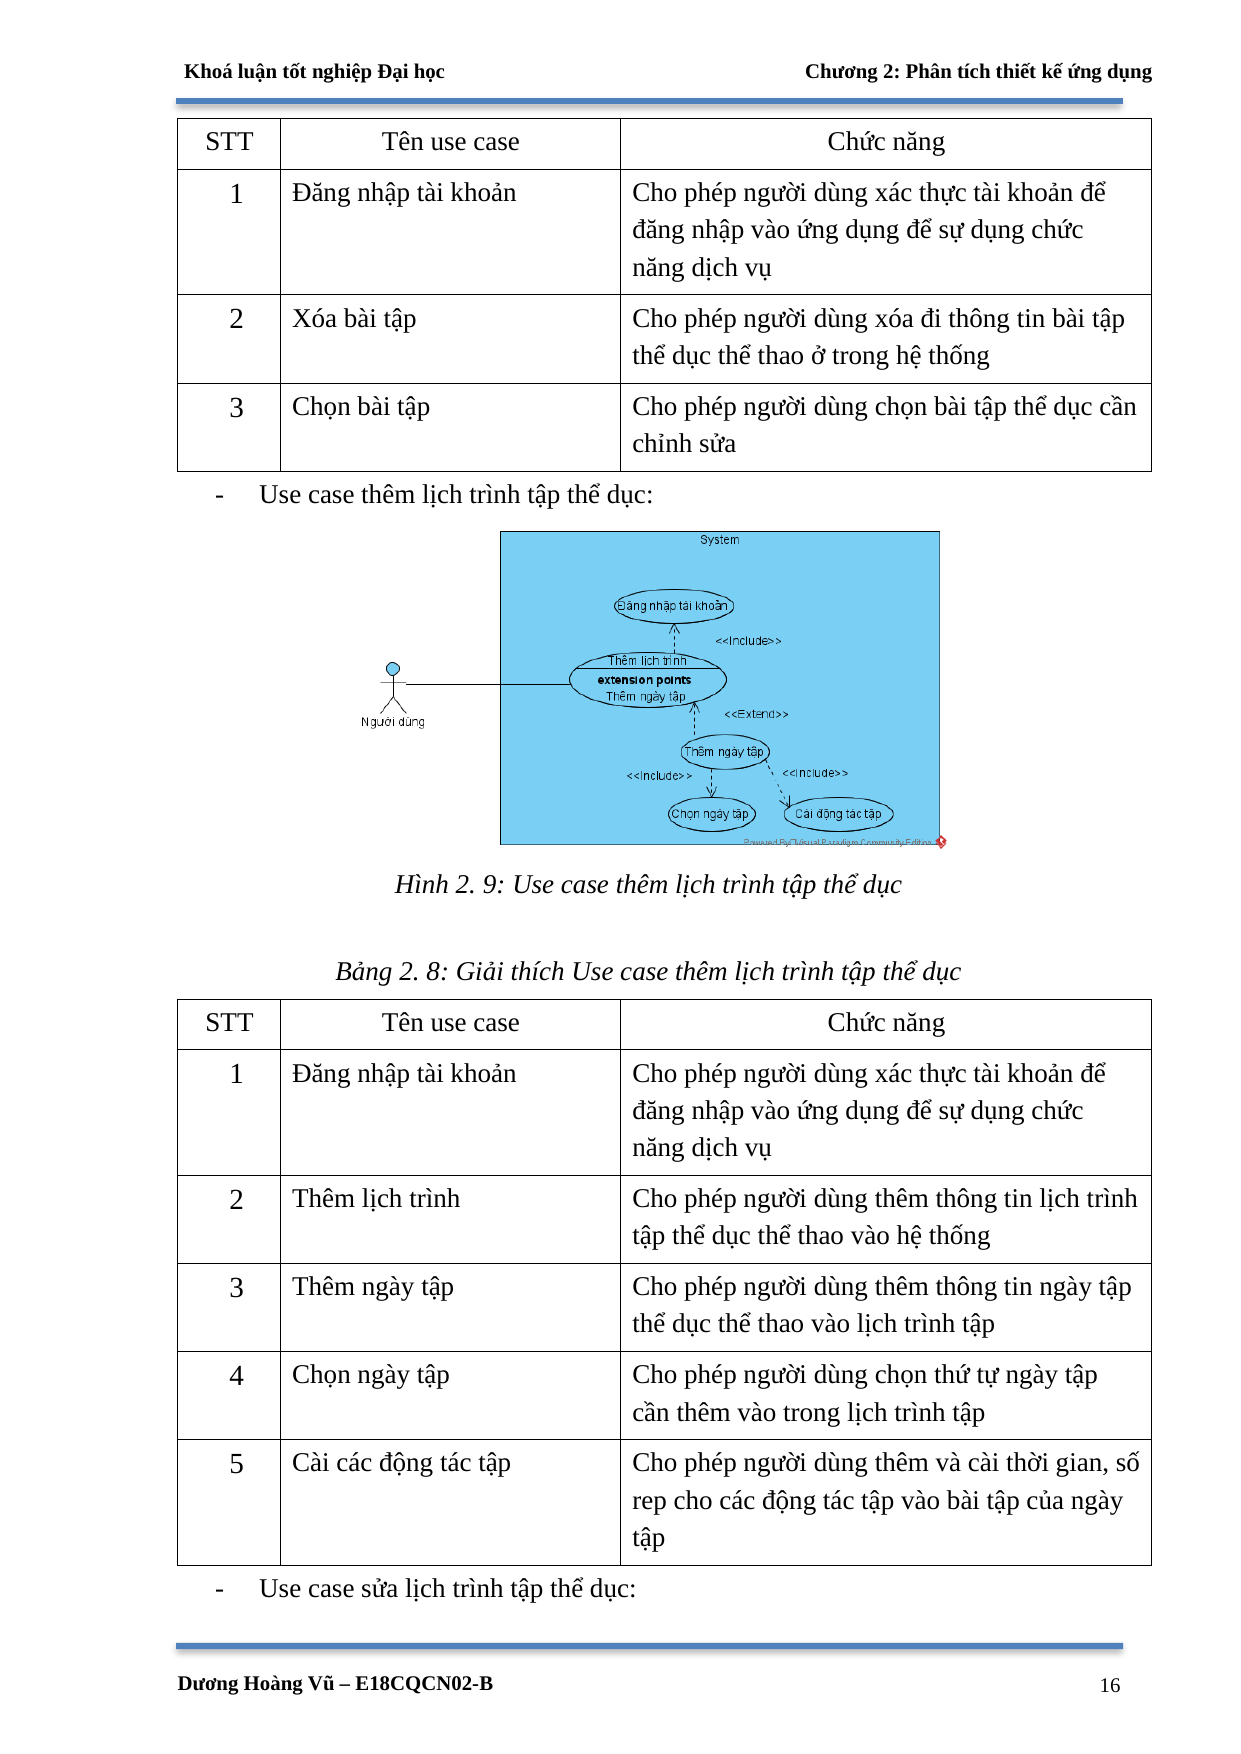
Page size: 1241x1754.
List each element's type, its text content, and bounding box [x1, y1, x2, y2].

text Hình 2. 9: Use case thêm lịch trình tập thể dục [177, 868, 1122, 899]
table_header Chức năng [621, 1000, 1151, 1049]
table_header Tên use case [281, 119, 620, 169]
list Use case sửa lịch trình tập thể dục: [215, 1572, 1122, 1603]
table_cell Thêm lịch trình [281, 1176, 620, 1263]
table_cell Cho phép người dùng thêm và cài thời gian, số rep cho các động tác tập vào bài tập của ngày tập [621, 1440, 1151, 1564]
table_cell Cho phép người dùng thêm thông tin ngày tập thể dục thể thao vào lịch trình tập [621, 1264, 1151, 1351]
table_cell Đăng nhập tài khoản [281, 1050, 620, 1175]
table_cell Cài các động tác tập [281, 1440, 620, 1564]
table_cell [178, 1352, 280, 1439]
table_cell Cho phép người dùng chọn bài tập thể dục cần chỉnh sửa [621, 384, 1151, 471]
table_cell [178, 1264, 280, 1351]
table_cell Xóa bài tập [281, 295, 620, 382]
table_cell Cho phép người dùng xóa đi thông tin bài tập thể dục thể thao ở trong hệ thống [621, 295, 1151, 382]
table_cell Đăng nhập tài khoản [281, 170, 620, 294]
text Bảng 2. 8: Giải thích Use case thêm lịch trình tập thể dục [177, 955, 1122, 986]
table_header STT [178, 119, 280, 169]
table_cell Cho phép người dùng xác thực tài khoản để đăng nhập vào ứng dụng để sự dụng chức năng dịch vụ [621, 170, 1151, 294]
table_cell [178, 1440, 280, 1564]
table_cell [178, 1050, 280, 1175]
table_cell Chọn ngày tập [281, 1352, 620, 1439]
table_header Tên use case [281, 1000, 620, 1049]
table_cell Cho phép người dùng thêm thông tin lịch trình tập thể dục thể thao vào hệ thống [621, 1176, 1151, 1263]
table_cell [178, 170, 280, 294]
table_cell Cho phép người dùng chọn thứ tự ngày tập cần thêm vào trong lịch trình tập [621, 1352, 1151, 1439]
picture [349, 521, 950, 856]
table_cell [178, 384, 280, 471]
table_cell [178, 1176, 280, 1263]
table_cell Chọn bài tập [281, 384, 620, 471]
table_header Chức năng [621, 119, 1151, 169]
table_cell [178, 295, 280, 382]
list Use case thêm lịch trình tập thể dục: [215, 478, 1122, 509]
table_cell Cho phép người dùng xác thực tài khoản để đăng nhập vào ứng dụng để sự dụng chức năng dịch vụ [621, 1050, 1151, 1175]
table_cell Thêm ngày tập [281, 1264, 620, 1351]
table_header STT [178, 1000, 280, 1049]
